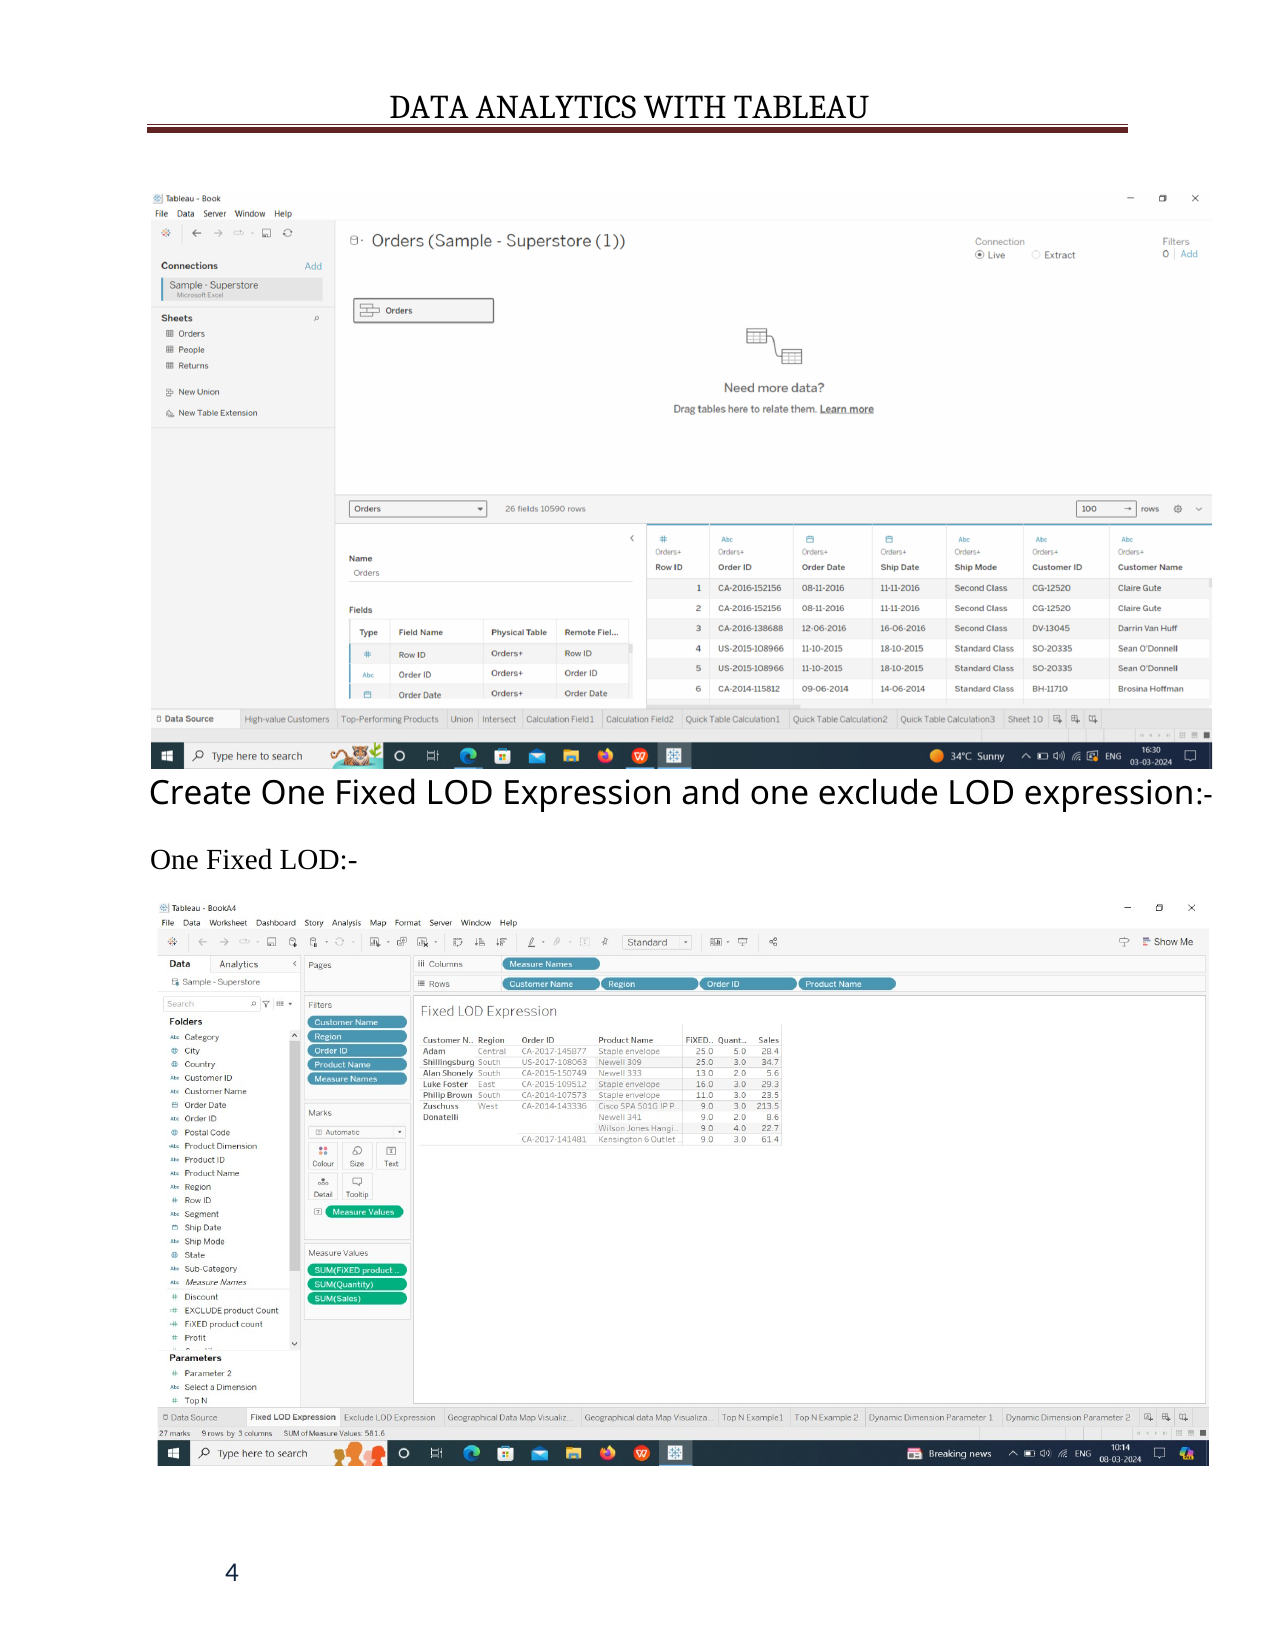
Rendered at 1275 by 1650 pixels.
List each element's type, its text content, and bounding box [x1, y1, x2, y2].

text One Fixed LOD:- [150, 842, 1213, 876]
picture [157, 901, 1209, 1466]
picture [150, 190, 1213, 769]
text Create One Fixed LOD Expression and one exclude LOD expression:- [148, 769, 1213, 814]
